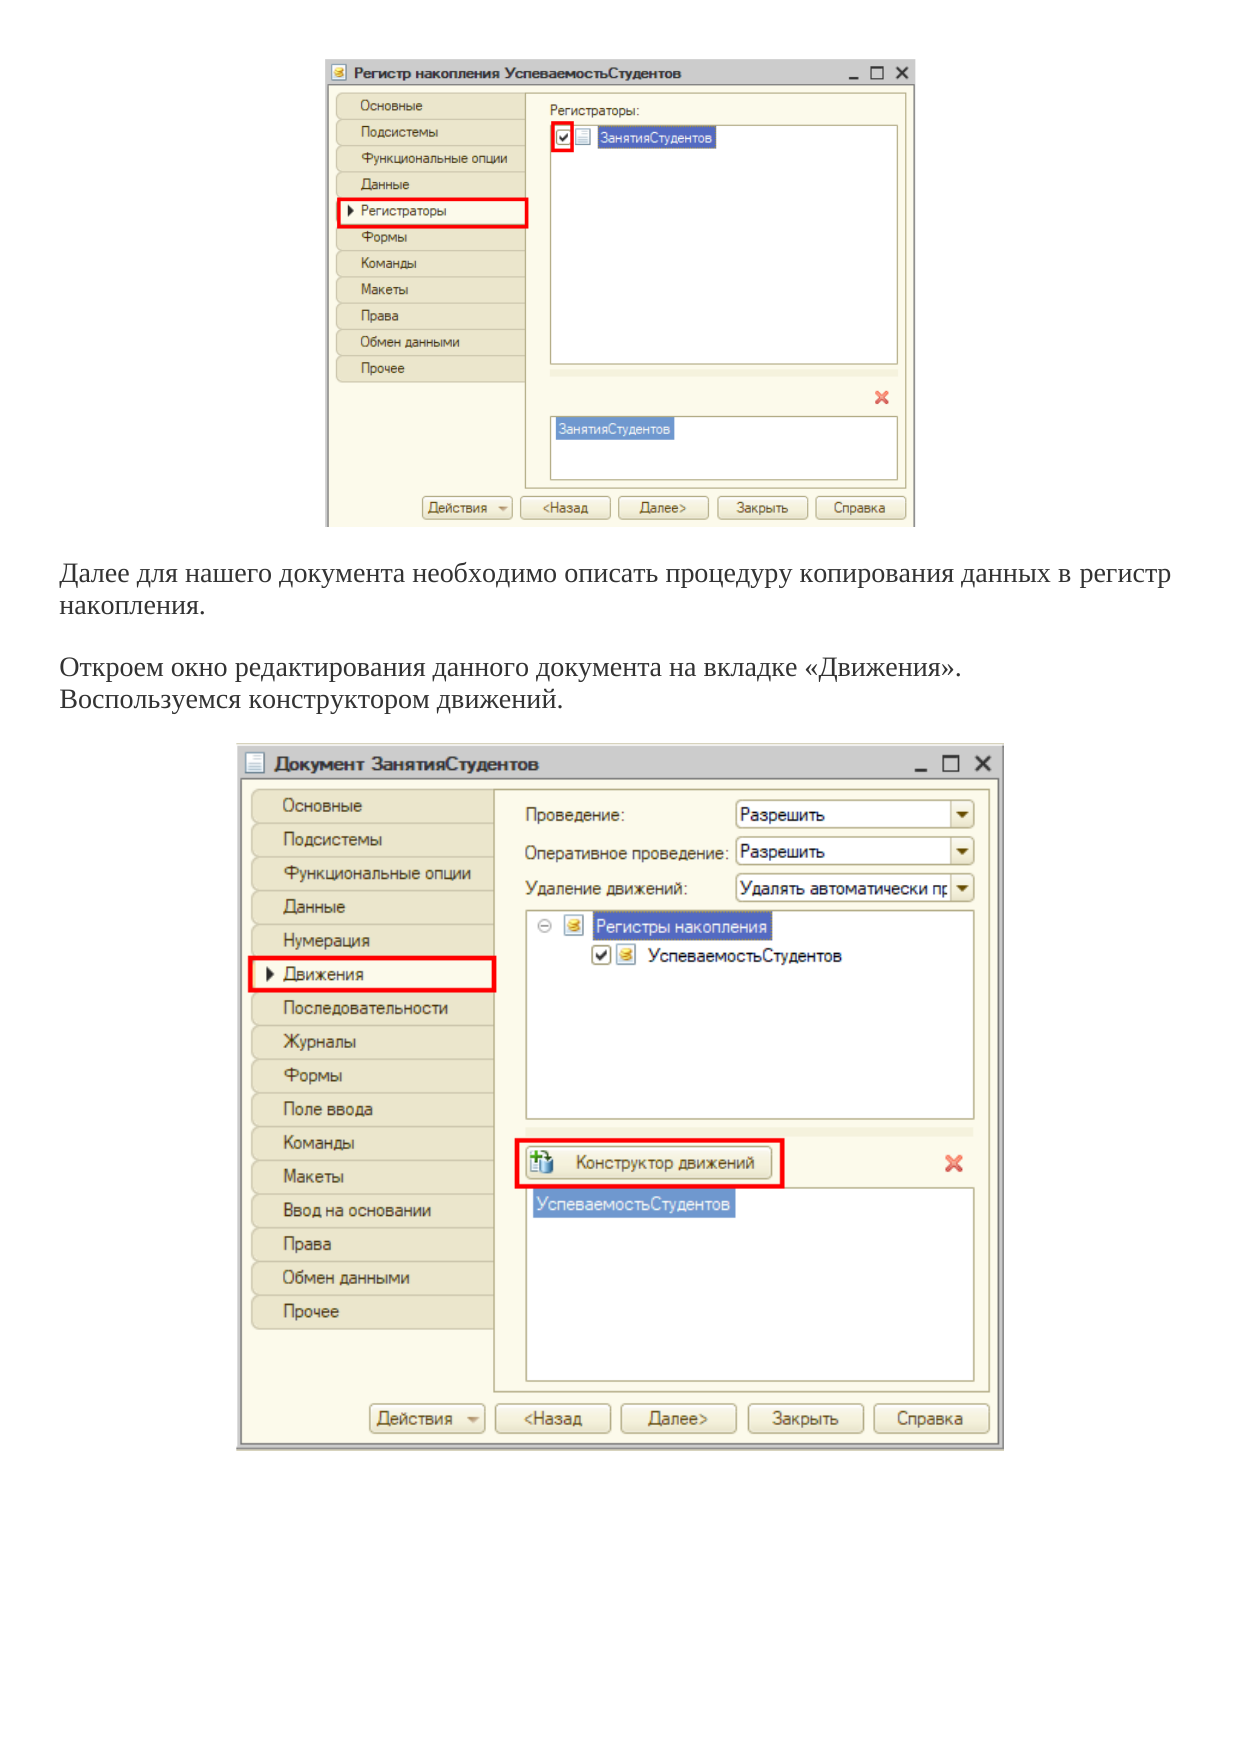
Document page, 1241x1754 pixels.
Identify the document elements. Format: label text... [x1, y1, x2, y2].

picture [236, 743, 1004, 1451]
text Далее для нашего документа необходимо описать процедуру копирования данных в регистр накопления. [59, 556, 1181, 621]
picture [325, 59, 916, 527]
text Откроем окно редактирования данного документа на вкладке «Движения». Воспользуемся конструктором движений. [59, 650, 1181, 715]
